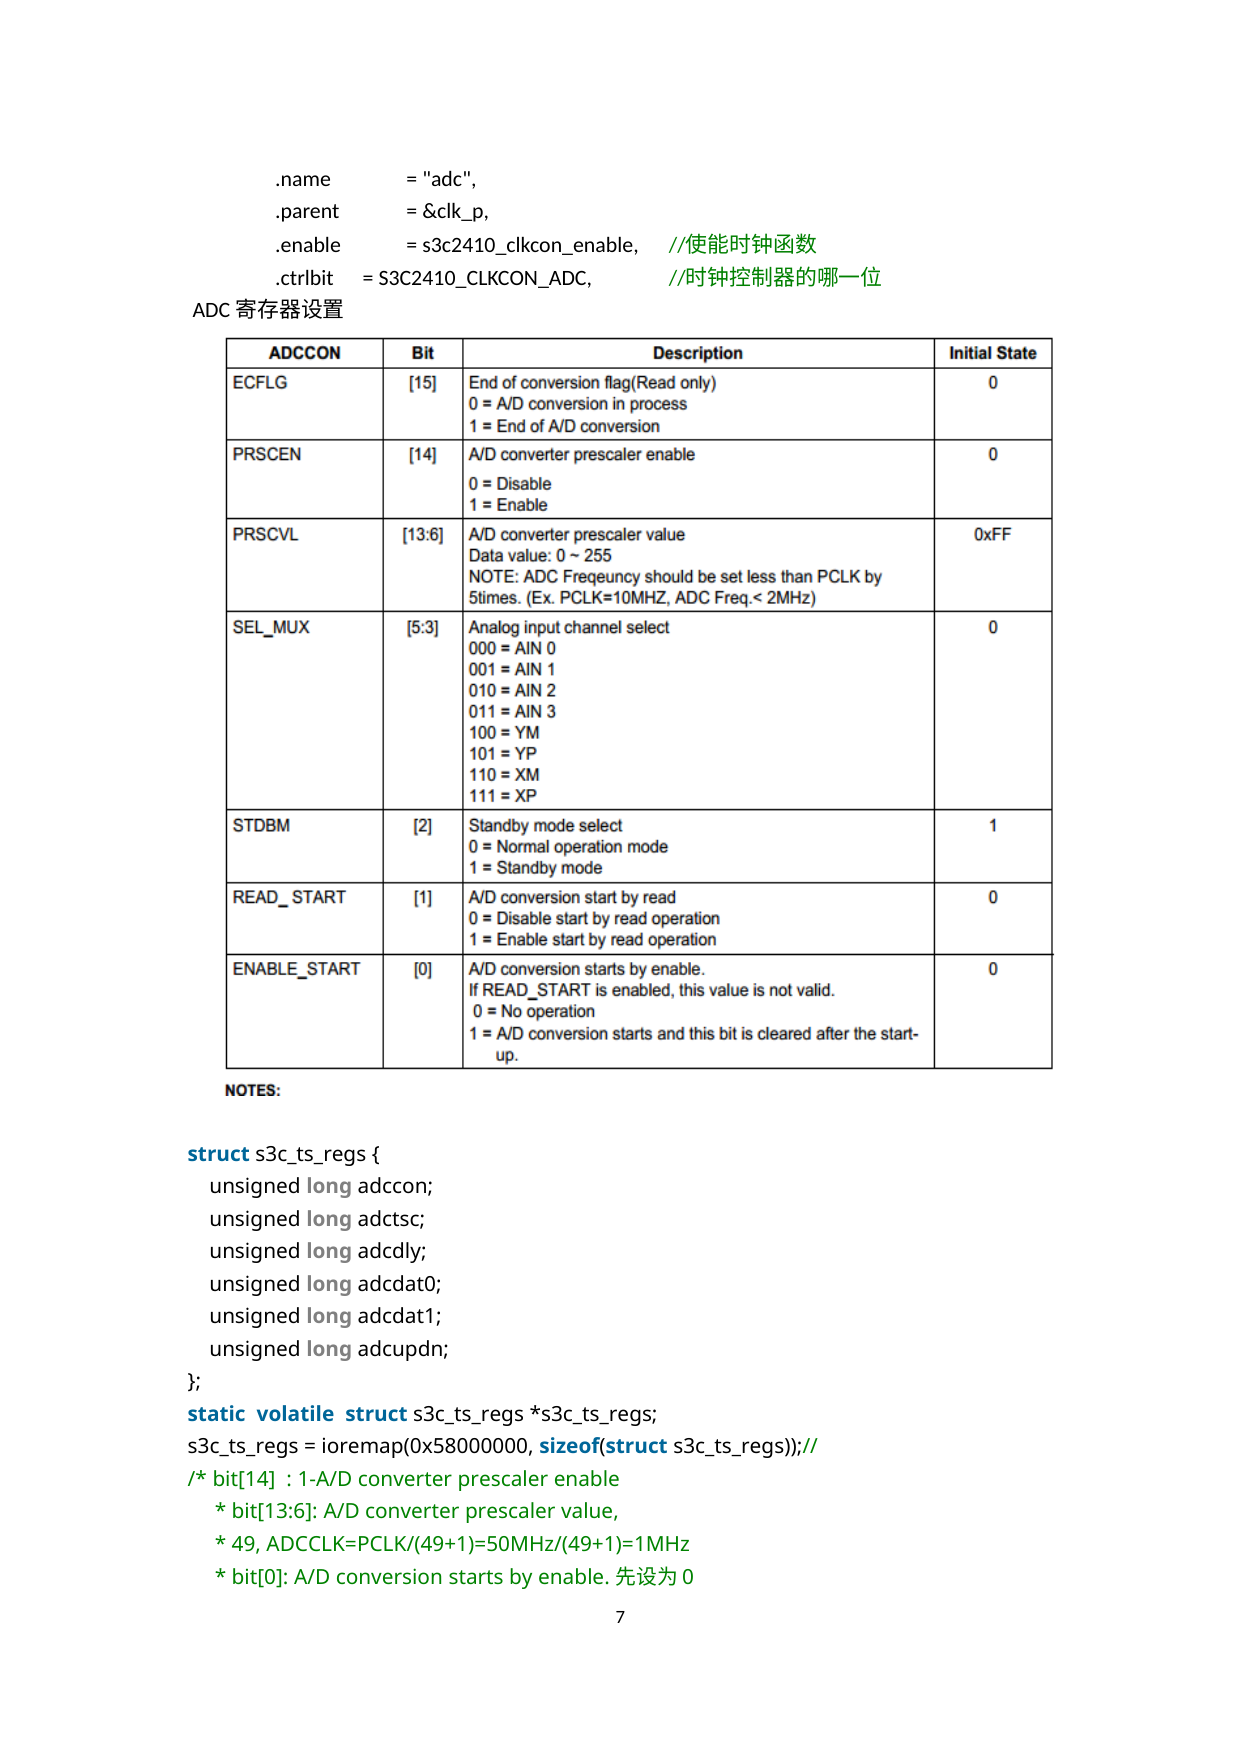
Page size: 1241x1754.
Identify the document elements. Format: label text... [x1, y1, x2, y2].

text static volatile struct s3c_ts_regs *s3c_ts_regs; [187, 1397, 1053, 1429]
text * bit[13:6]: A/D converter prescaler value, [187, 1494, 1053, 1527]
text .ctrlbit = S3C2410_CLKCON_ADC, //时钟控制器的哪一位 [187, 259, 1053, 292]
text * bit[0]: A/D conversion starts by enable. 先设为0 [187, 1559, 1053, 1592]
text unsigned long adccon; [187, 1169, 1053, 1202]
text .name = "adc", [231, 162, 1053, 194]
text unsigned long adcdat0; [187, 1267, 1053, 1299]
text unsigned long adcdly; [187, 1234, 1053, 1267]
text unsigned long adcupdn; [187, 1332, 1053, 1364]
text s3c_ts_regs = ioremap(0x58000000, sizeof(struct s3c_ts_regs));// [187, 1429, 1053, 1462]
text ADC 寄存器设置 [187, 292, 1053, 324]
text unsigned long adctsc; [187, 1202, 1053, 1234]
text * 49, ADCCLK=PCLK/(49+1)=50MHz/(49+1)=1MHz [187, 1527, 1053, 1559]
text /* bit[14] : 1-A/D converter prescaler enable [187, 1462, 1053, 1494]
text unsigned long adcdat1; [187, 1299, 1053, 1332]
picture [209, 324, 1075, 1096]
text .parent = &clk_p, [187, 194, 1053, 227]
text }; [187, 1364, 1053, 1397]
text .enable = s3c2410_clkcon_enable, //使能时钟函数 [187, 227, 1053, 259]
text struct s3c_ts_regs { [187, 1137, 1053, 1169]
